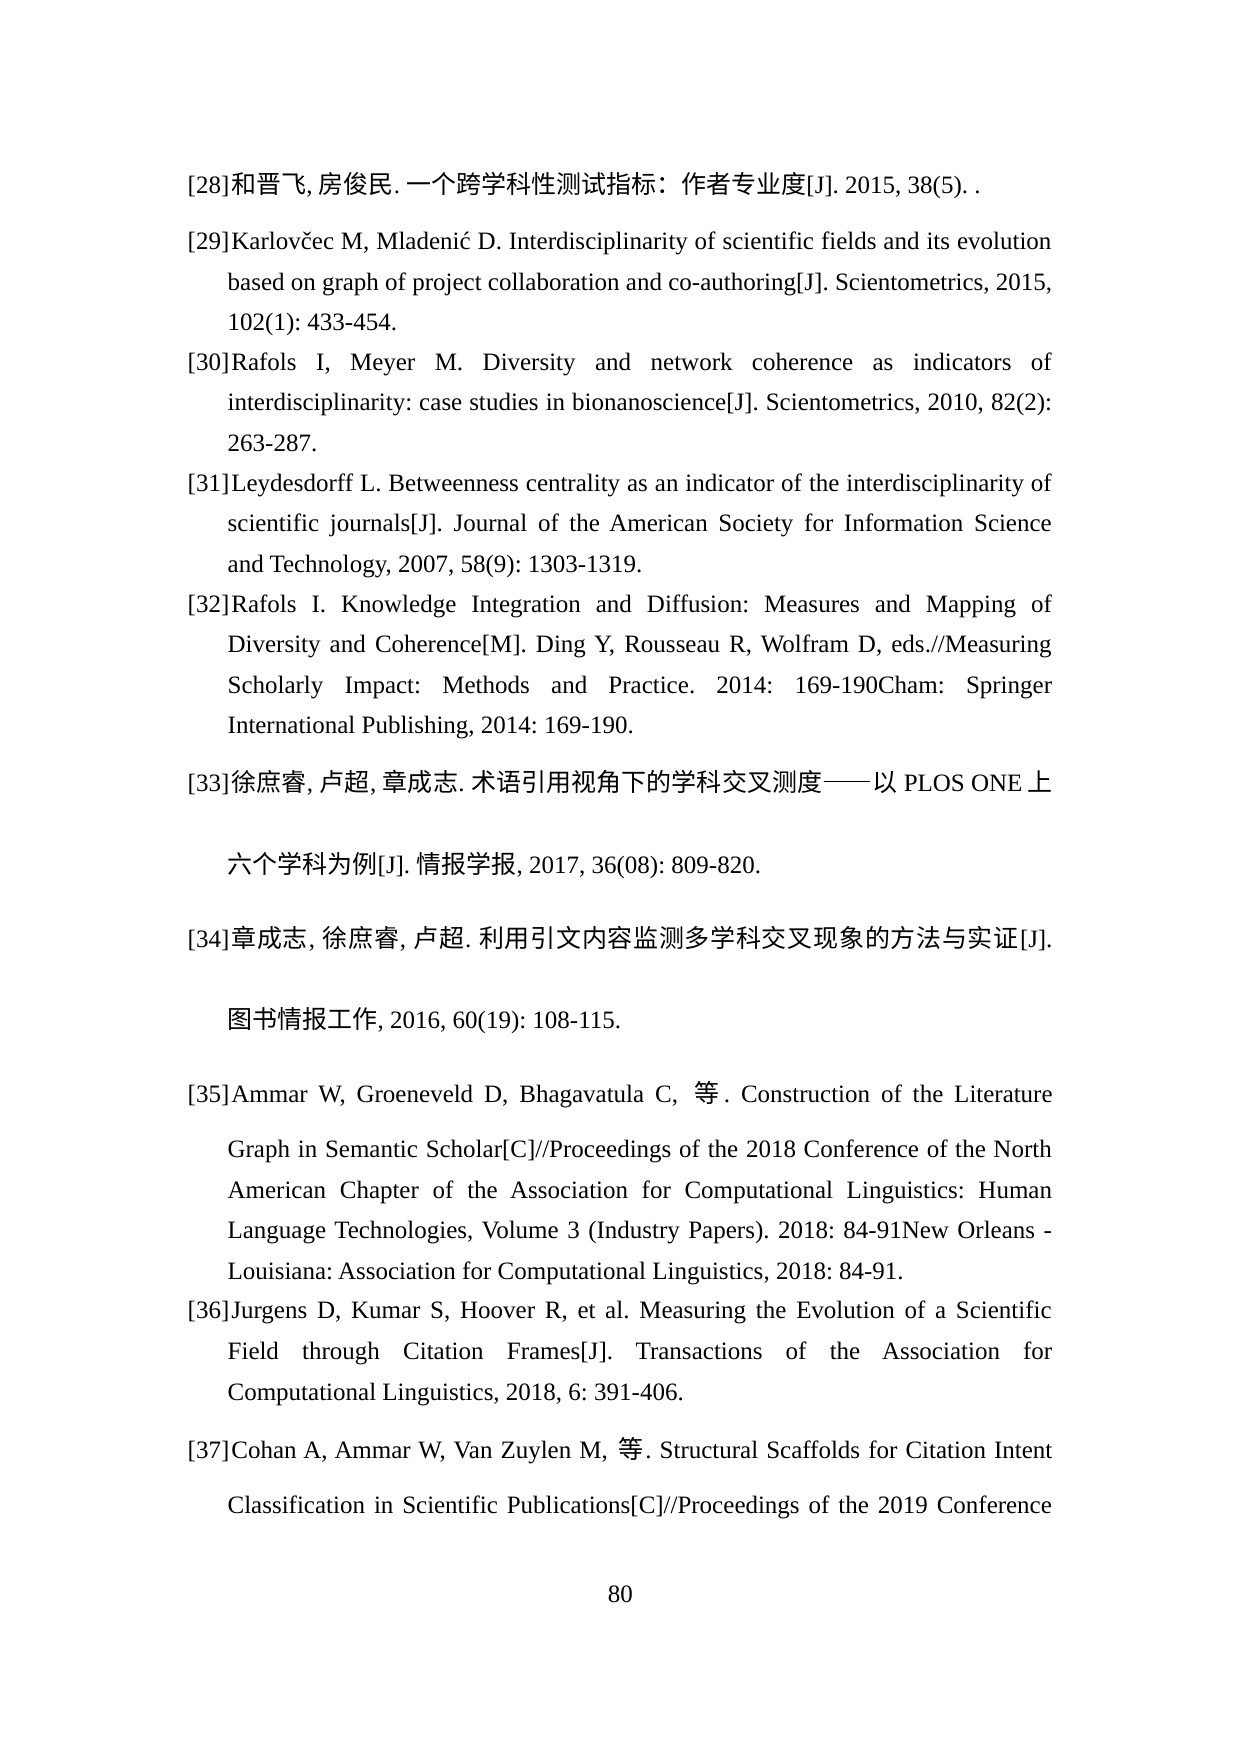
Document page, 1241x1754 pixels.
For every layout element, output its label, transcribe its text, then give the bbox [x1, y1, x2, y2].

text [36] Jurgens D, Kumar S, Hoover R, et al. Measuring the Evolution of a Scientific Field through Citation Frames[J]. Transactions of the Association for Computational Linguistics, 2018, 6: 391-406. [187, 1294, 1053, 1407]
text [32] Rafols I. Knowledge Integration and Diffusion: Measures and Mapping of Diversity and Coherence[M]. Ding Y, Rousseau R, Wolfram D, eds.//Measuring Scholarly Impact: Methods and Practice. 2014: 169-190Cham: Springer International Publishing, 2014: 169-190. [187, 587, 1053, 741]
text [31] Leydesdorff L. Betweenness centrality as an indicator of the interdisciplinarity of scientific journals[J]. Journal of the American Society for Information Science and Technology, 2007, 58(9): 1303-1319. [187, 466, 1053, 580]
text [34] 章成志, 徐庶睿, 卢超. 利用引文内容监测多学科交叉现象的方法与实证[J]. 图书情报工作, 2016, 60(19): 108-115. [187, 904, 1053, 1050]
text [33] 徐庶睿, 卢超, 章成志. 术语引用视角下的学科交叉测度——以PLOS ONE上六个学科为例[J]. 情报学报, 2017, 36(08): 809-820. [187, 748, 1053, 895]
text [35] Ammar W, Groeneveld D, Bhagavatula C, 等. Construction of the Literature Graph in Semantic Scholar[C]//Proceedings of the 2018 Conference of the North American Chapter of the Association for Computational Linguistics: Human Language Technologies, Volume 3 (Industry Papers). 2018: 84-91New Orleans - Louisiana: Association for Computational Linguistics, 2018: 84-91. [187, 1059, 1053, 1287]
text [29] Karlovčec M, Mladenić D. Interdisciplinarity of scientific fields and its evolution based on graph of project collaboration and co-authoring[J]. Scientometrics, 2015, 102(1): 433-454. [187, 224, 1053, 338]
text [187, 1415, 1053, 1520]
text [28] 和晋飞, 房俊民. 一个跨学科性测试指标：作者专业度[J]. 2015, 38(5). . [187, 150, 1053, 215]
text [30] Rafols I, Meyer M. Diversity and network coherence as indicators of interdisciplinarity: case studies in bionanoscience[J]. Scientometrics, 2010, 82(2): 263-287. [187, 345, 1053, 459]
